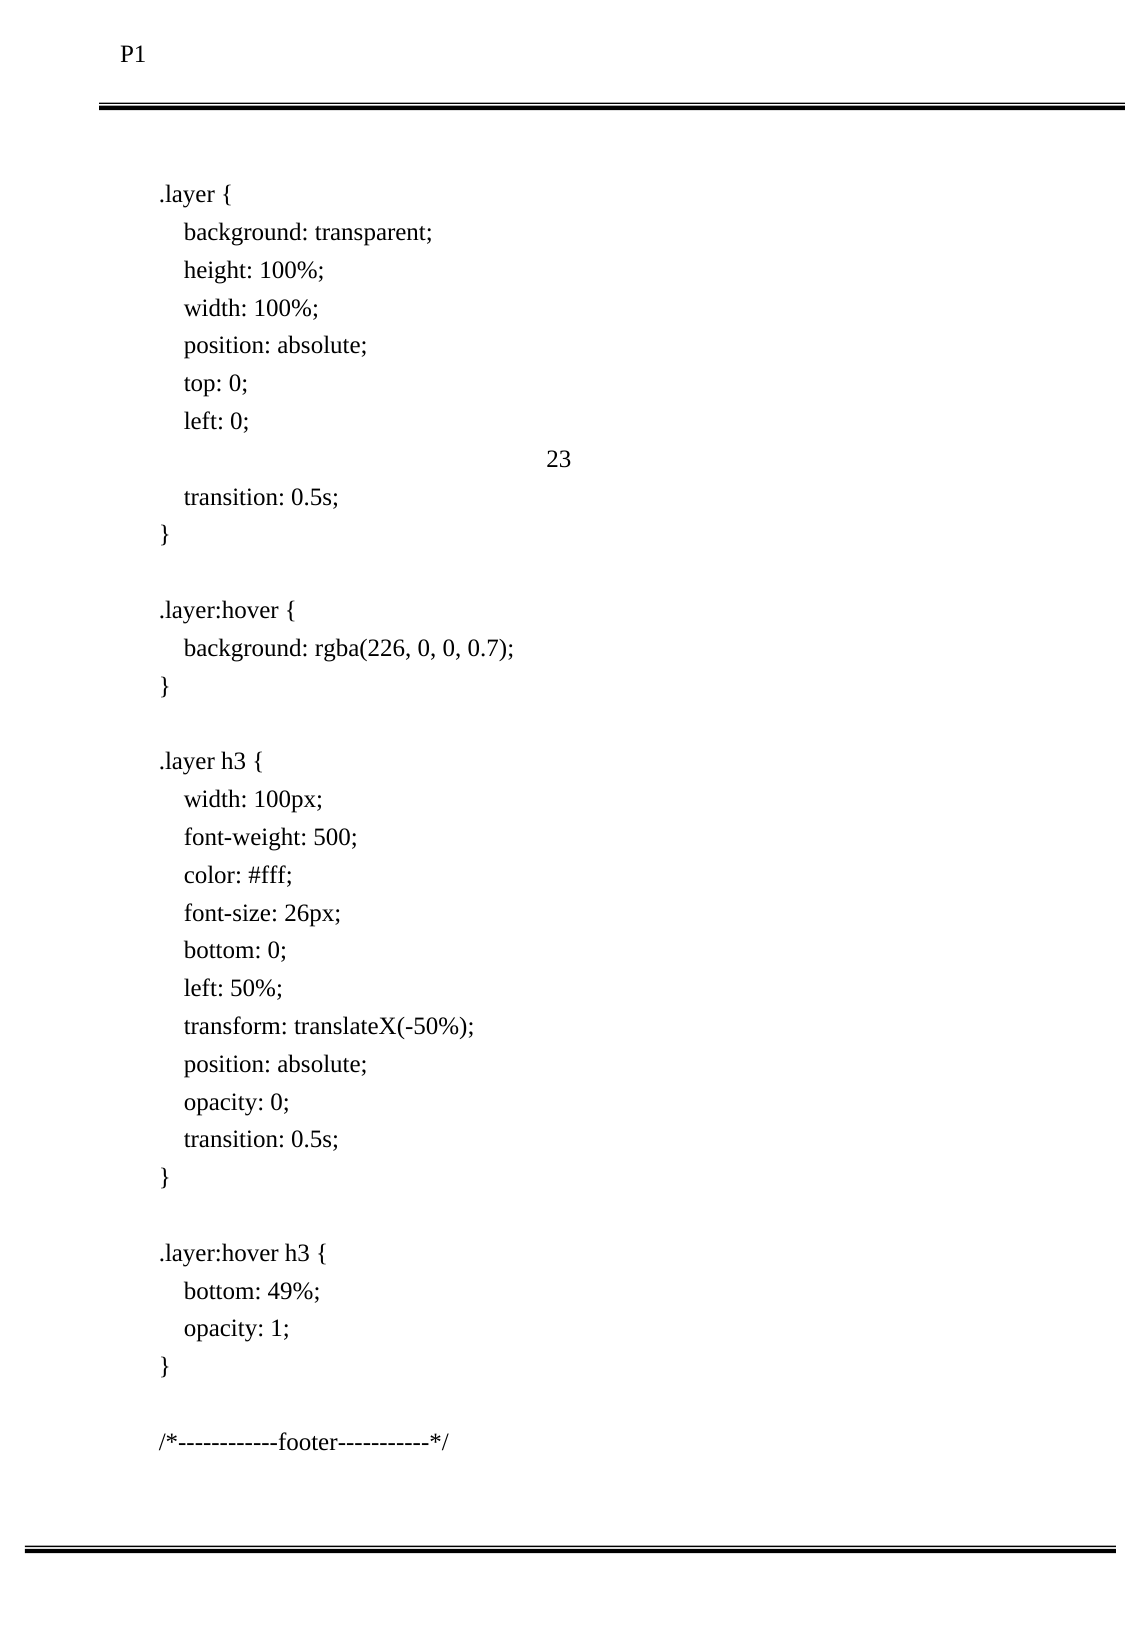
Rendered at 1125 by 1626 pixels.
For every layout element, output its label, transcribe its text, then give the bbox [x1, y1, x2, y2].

subtitle } [158, 671, 1019, 699]
subtitle opacity: 1; [158, 1313, 1019, 1342]
subtitle bottom: 0; [158, 935, 1019, 964]
subtitle position: absolute; [158, 1049, 1019, 1078]
subtitle height: 100%; [158, 255, 1019, 283]
subtitle .layer h3 { [158, 746, 1019, 775]
subtitle left: 0; [158, 406, 1019, 435]
subtitle position: absolute; [158, 330, 1019, 359]
subtitle /*------------footer-----------*/ [158, 1427, 1019, 1456]
subtitle .layer:hover { [158, 595, 1019, 624]
subtitle font-size: 26px; [158, 898, 1019, 926]
subtitle 23 [158, 444, 1019, 473]
subtitle .layer:hover h3 { [158, 1238, 1019, 1267]
subtitle } [158, 1351, 1019, 1380]
subtitle color: #fff; [158, 860, 1019, 888]
subtitle background: rgba(226, 0, 0, 0.7); [158, 633, 1019, 662]
subtitle transform: translateX(-50%); [158, 1011, 1019, 1040]
subtitle bottom: 49%; [158, 1276, 1019, 1304]
subtitle transition: 0.5s; [158, 1124, 1019, 1153]
subtitle } [158, 1162, 1019, 1191]
subtitle transition: 0.5s; [158, 482, 1019, 510]
subtitle } [158, 519, 1019, 548]
subtitle width: 100px; [158, 784, 1019, 813]
subtitle background: transparent; [158, 217, 1019, 246]
subtitle left: 50%; [158, 973, 1019, 1002]
subtitle opacity: 0; [158, 1087, 1019, 1115]
subtitle .layer { [158, 179, 1019, 208]
subtitle width: 100%; [158, 293, 1019, 321]
subtitle top: 0; [158, 368, 1019, 397]
subtitle font-weight: 500; [158, 822, 1019, 851]
